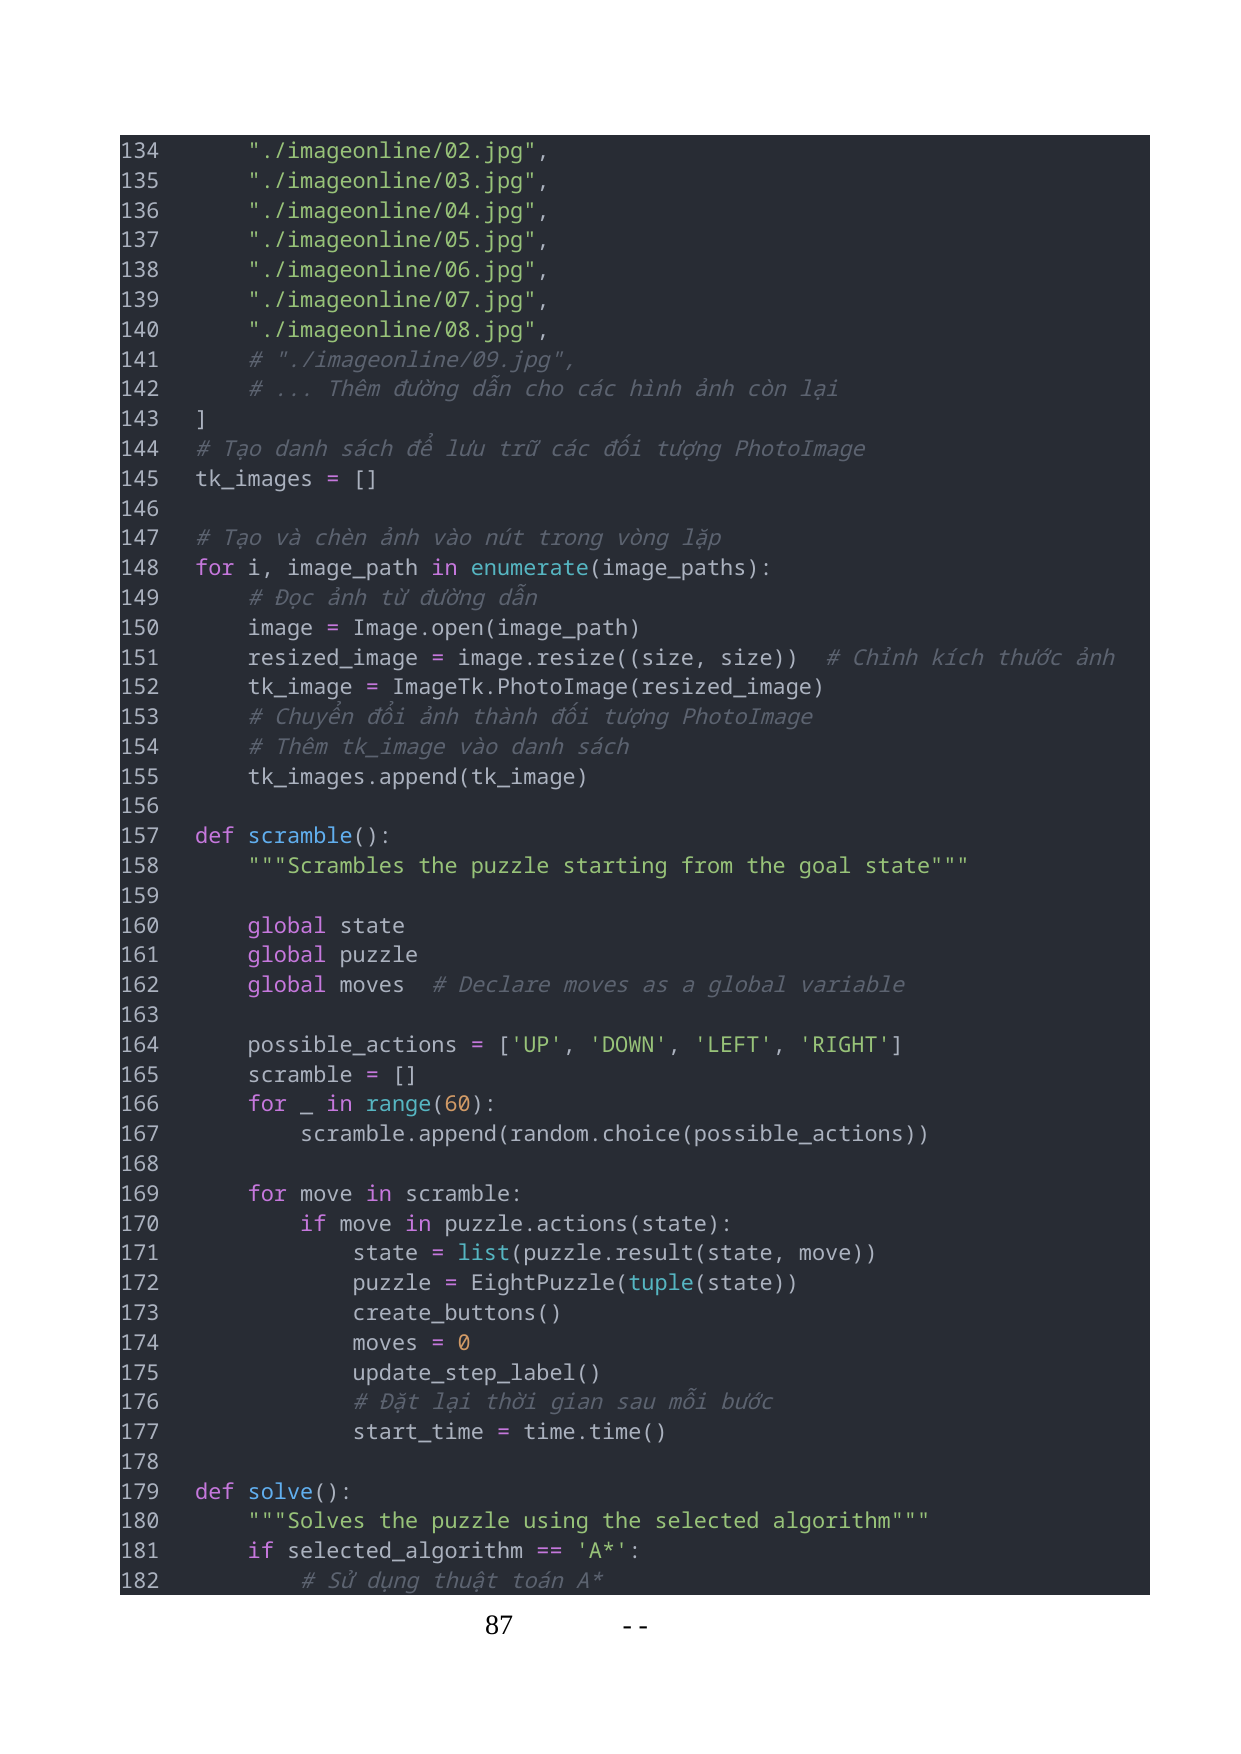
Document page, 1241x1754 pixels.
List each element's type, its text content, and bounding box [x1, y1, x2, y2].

list # Thêm tk_image vào danh sách [120, 731, 1150, 761]
list create_buttons() [120, 1297, 1150, 1327]
list "./imageonline/04.jpg", [120, 194, 1150, 224]
list # "./imageonline/09.jpg", [120, 343, 1150, 373]
list # Sử dụng thuật toán A* [120, 1565, 1150, 1595]
list possible_actions = ['UP', 'DOWN', 'LEFT', 'RIGHT'] [120, 1029, 1150, 1058]
list # Đọc ảnh từ đường dẫn [120, 582, 1150, 612]
list tk_image = ImageTk.PhotoImage(resized_image) [120, 671, 1150, 701]
list def solve(): [120, 1476, 1150, 1505]
list """Scrambles the puzzle starting from the goal state""" [120, 850, 1150, 880]
list global moves # Declare moves as a global variable [120, 969, 1150, 999]
list """Solves the puzzle using the selected algorithm""" [120, 1505, 1150, 1535]
list def scramble(): [120, 820, 1150, 850]
list # ... Thêm đường dẫn cho các hình ảnh còn lại [120, 373, 1150, 403]
list "./imageonline/02.jpg", [120, 135, 1150, 165]
list # Tạo và chèn ảnh vào nút trong vòng lặp [120, 522, 1150, 552]
list start_time = time.time() [120, 1416, 1150, 1446]
list global state [120, 909, 1150, 939]
list for i, image_path in enumerate(image_paths): [120, 552, 1150, 582]
list scramble = [] [120, 1058, 1150, 1088]
list for _ in range(60): [120, 1088, 1150, 1118]
list "./imageonline/07.jpg", [120, 284, 1150, 314]
list scramble.append(random.choice(possible_actions)) [120, 1118, 1150, 1148]
list tk_images = [] [120, 463, 1150, 492]
list tk_images.append(tk_image) [120, 761, 1150, 790]
list global puzzle [120, 939, 1150, 969]
list # Đặt lại thời gian sau mỗi bước [120, 1386, 1150, 1416]
list "./imageonline/03.jpg", [120, 165, 1150, 194]
list image = Image.open(image_path) [120, 612, 1150, 641]
list if move in puzzle.actions(state): [120, 1207, 1150, 1237]
list "./imageonline/06.jpg", [120, 254, 1150, 284]
list puzzle = EightPuzzle(tuple(state)) [120, 1267, 1150, 1297]
list state = list(puzzle.result(state, move)) [120, 1237, 1150, 1267]
list "./imageonline/05.jpg", [120, 224, 1150, 254]
list # Chuyển đổi ảnh thành đối tượng PhotoImage [120, 701, 1150, 731]
list for move in scramble: [120, 1178, 1150, 1207]
list "./imageonline/08.jpg", [120, 314, 1150, 343]
list resized_image = image.resize((size, size)) # Chỉnh kích thước ảnh [120, 641, 1150, 671]
list # Tạo danh sách để lưu trữ các đối tượng PhotoImage [120, 433, 1150, 463]
list moves = 0 [120, 1327, 1150, 1356]
list ] [120, 403, 1150, 433]
list update_step_label() [120, 1356, 1150, 1386]
list if selected_algorithm == 'A*': [120, 1535, 1150, 1565]
